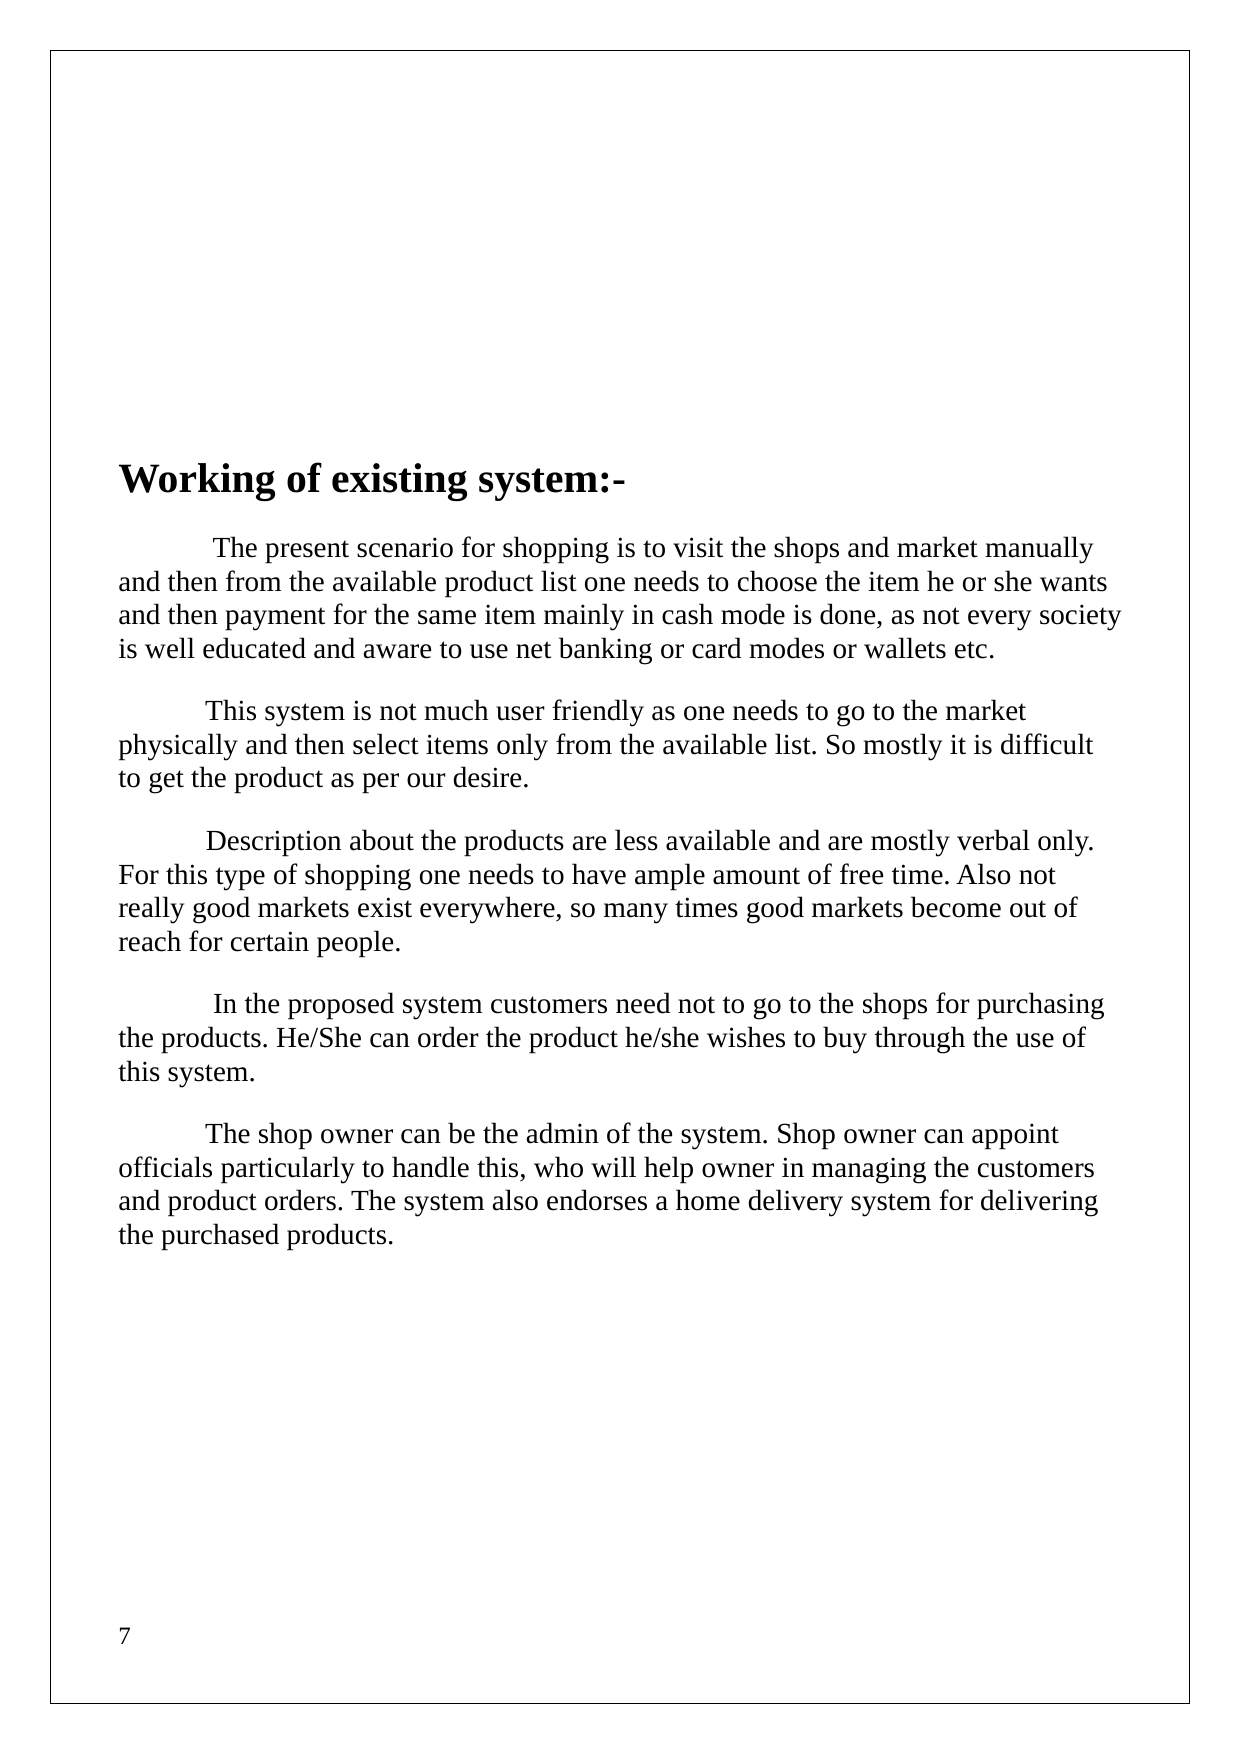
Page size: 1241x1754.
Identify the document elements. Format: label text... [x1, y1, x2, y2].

text The present scenario for shopping is to visit the shops and market manually and then from the available product list one needs to choose the item he or she wants and then payment for the same item mainly in cash mode is done, as not every society is well educated and aware to use net banking or card modes or wallets etc. [118, 530, 1122, 664]
text Working of existing system:- [118, 453, 1122, 501]
text Description about the products are less available and are mostly verbal only. For this type of shopping one needs to have ample amount of free time. Also not really good markets exist everywhere, so many times good markets become out of reach for certain people. [118, 823, 1122, 957]
text In the proposed system customers need not to go to the shops for purchasing the products. He/She can order the product he/she wishes to buy through the use of this system. [118, 987, 1122, 1087]
text The shop owner can be the admin of the system. Shop owner can appoint officials particularly to handle this, who will help owner in managing the customers and product orders. The system also endorses a home delivery system for delivering the purchased products. [118, 1116, 1122, 1251]
text This system is not much user friendly as one needs to go to the market physically and then select items only from the available list. So mostly it is difficult to get the product as per our desire. [118, 693, 1122, 794]
